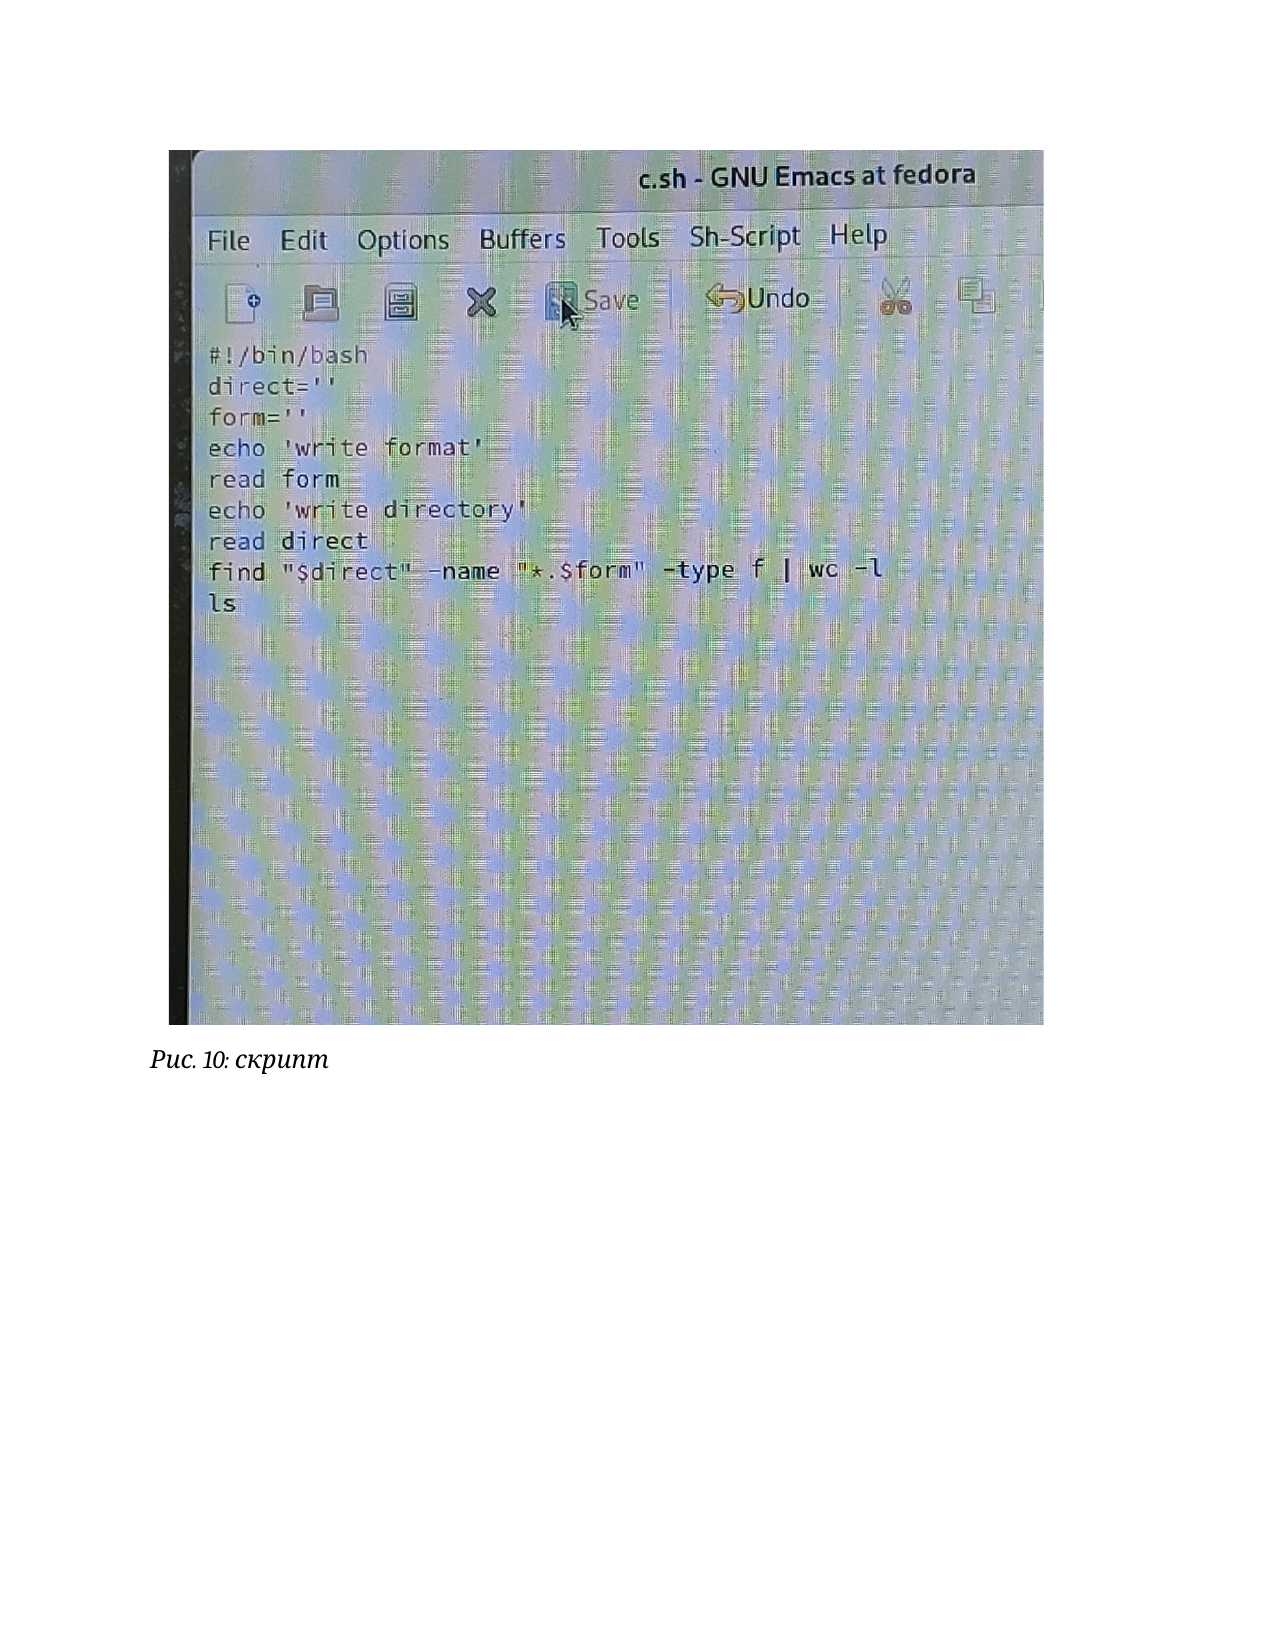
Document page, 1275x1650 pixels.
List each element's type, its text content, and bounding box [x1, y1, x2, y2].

text Рис. 10: скрипт [150, 1046, 1125, 1074]
picture [168, 150, 1044, 1025]
